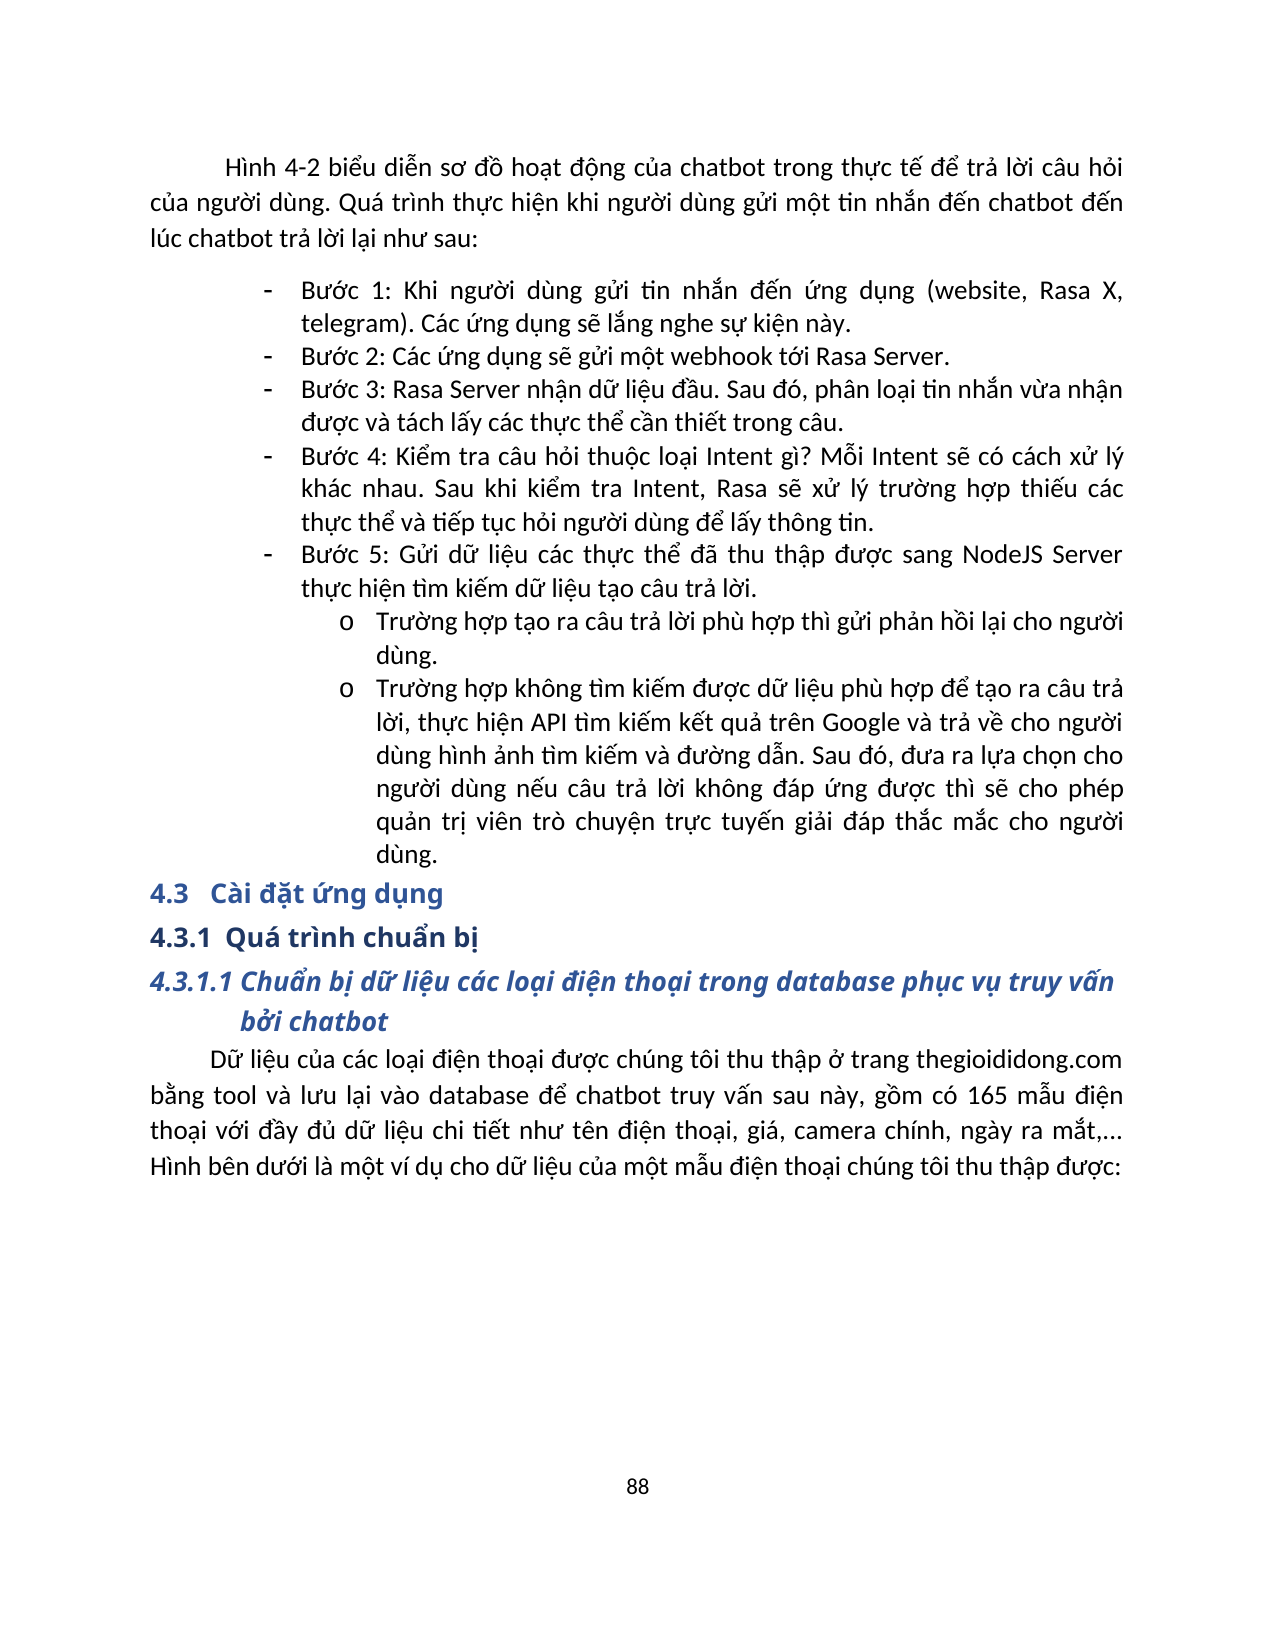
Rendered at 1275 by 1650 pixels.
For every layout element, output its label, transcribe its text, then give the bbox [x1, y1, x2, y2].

list Bước 1: Khi người dùng gửi tin nhắn đến ứng dụng (website, Rasa X, telegram). Các ứng dụng sẽ lắng nghe sự kiện này. [263, 273, 1125, 339]
list Bước 5: Gửi dữ liệu các thực thể đã thu thập được sang NodeJS Server thực hiện tìm kiếm dữ liệu tạo câu trả lời. [263, 538, 1125, 604]
subtitle Chuẩn bị dữ liệu các loại điện thoại trong database phục vụ truy vấn bởi chatbot [150, 963, 1125, 1039]
list Bước 2: Các ứng dụng sẽ gửi một webhook tới Rasa Server. [263, 339, 1125, 373]
list Bước 4: Kiểm tra câu hỏi thuộc loại Intent gì? Mỗi Intent sẽ có cách xử lý khác nhau. Sau khi kiểm tra Intent, Rasa sẽ xử lý trường hợp thiếu các thực thể và tiếp tục hỏi người dùng để lấy thông tin. [263, 439, 1125, 538]
list Trường hợp không tìm kiếm được dữ liệu phù hợp để tạo ra câu trả lời, thực hiện API tìm kiếm kết quả trên Google và trả về cho người dùng hình ảnh tìm kiếm và đường dẫn. Sau đó, đưa ra lựa chọn cho người dùng nếu câu trả lời không đáp ứng được thì sẽ cho phép quản trị viên trò chuyện trực tuyến giải đáp thắc mắc cho người dùng. [338, 671, 1125, 871]
list Trường hợp tạo ra câu trả lời phù hợp thì gửi phản hồi lại cho người dùng. [338, 604, 1125, 671]
list Bước 3: Rasa Server nhận dữ liệu đầu. Sau đó, phân loại tin nhắn vừa nhận được và tách lấy các thực thể cần thiết trong câu. [263, 373, 1125, 439]
text Dữ liệu của các loại điện thoại được chúng tôi thu thập ở trang thegioididong.com bằng tool và lưu lại vào database để chatbot truy vấn sau này, gồm có 165 mẫu điện thoại với đầy đủ dữ liệu chi tiết như tên điện thoại, giá, camera chính, ngày ra mắt,... Hình bên dưới là một ví dụ cho dữ liệu của một mẫu điện thoại chúng tôi thu thập được: [150, 1042, 1125, 1182]
text Hình 4-2 biểu diễn sơ đồ hoạt động của chatbot trong thực tế để trả lời câu hỏi của người dùng. Quá trình thực hiện khi người dùng gửi một tin nhắn đến chatbot đến lúc chatbot trả lời lại như sau: [150, 150, 1125, 254]
subtitle Quá trình chuẩn bị [150, 919, 1125, 956]
subtitle Cài đặt ứng dụng [150, 875, 1125, 912]
